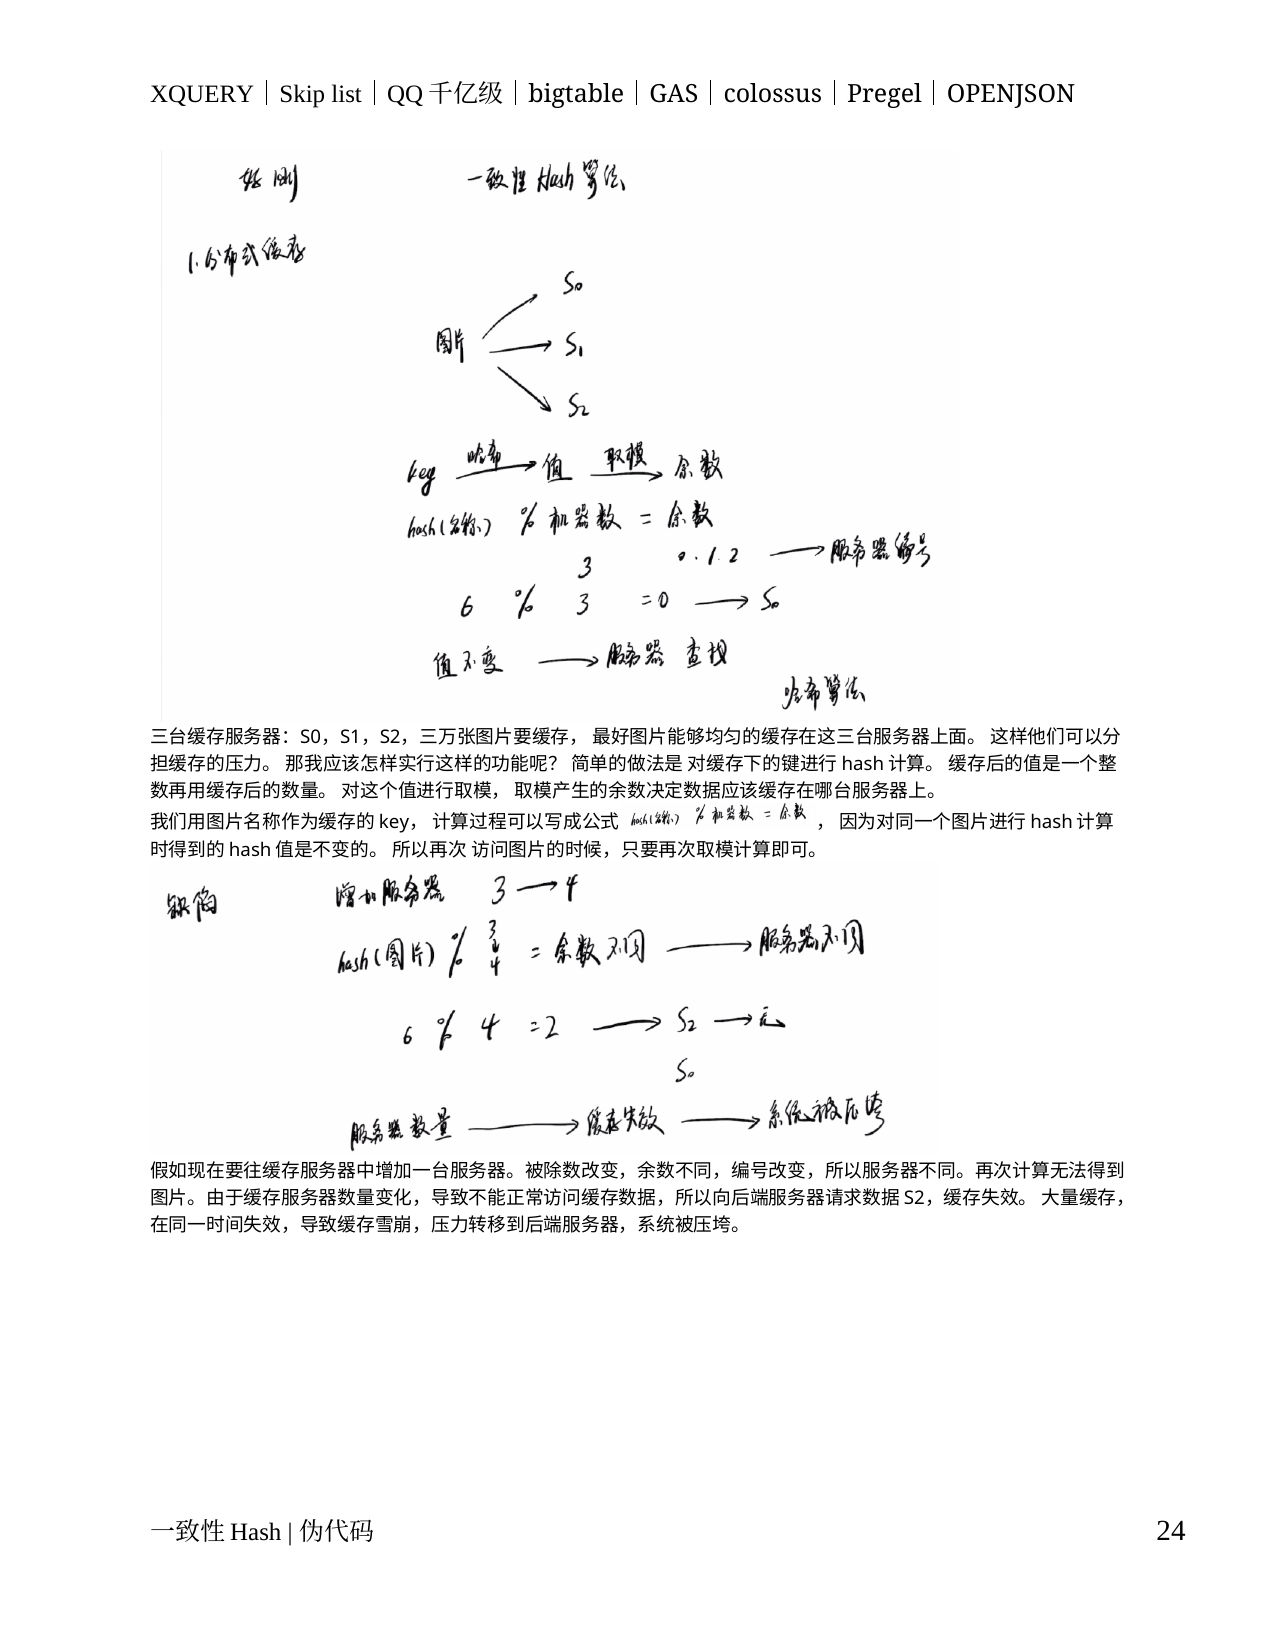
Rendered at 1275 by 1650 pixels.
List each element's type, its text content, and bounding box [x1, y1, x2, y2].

picture [619, 802, 816, 829]
text 假如现在要往缓存服务器中增加一台服务器。被除数改变，余数不同，编号改变，所以服务器不同。再次计算无法得到图片。由于缓存服务器数量变化，导致不能正常访问缓存数据，所以向后端服务器请求数据S2，缓存失效。 大量缓存，在同一时间失效，导致缓存雪崩，压力转移到后端服务器，系统被压垮。 [150, 1155, 1125, 1237]
picture [150, 861, 941, 1156]
picture [150, 150, 959, 722]
text 三台缓存服务器：S0，S1，S2，三万张图片要缓存， 最好图片能够均匀的缓存在这三台服务器上面。 这样他们可以分担缓存的压力。 那我应该怎样实行这样的功能呢？ 简单的做法是 对缓存下的键进行hash计算。 缓存后的值是一个整数再用缓存后的数量。 对这个值进行取模， 取模产生的余数决定数据应该缓存在哪台服务器上。 [150, 721, 1125, 803]
text 我们用图片名称作为缓存的key， 计算过程可以写成公式， 因为对同一个图片进行hash计算时得到的hash值是不变的。 所以再次 访问图片的时候，只要再次取模计算即可。 [150, 803, 1125, 862]
